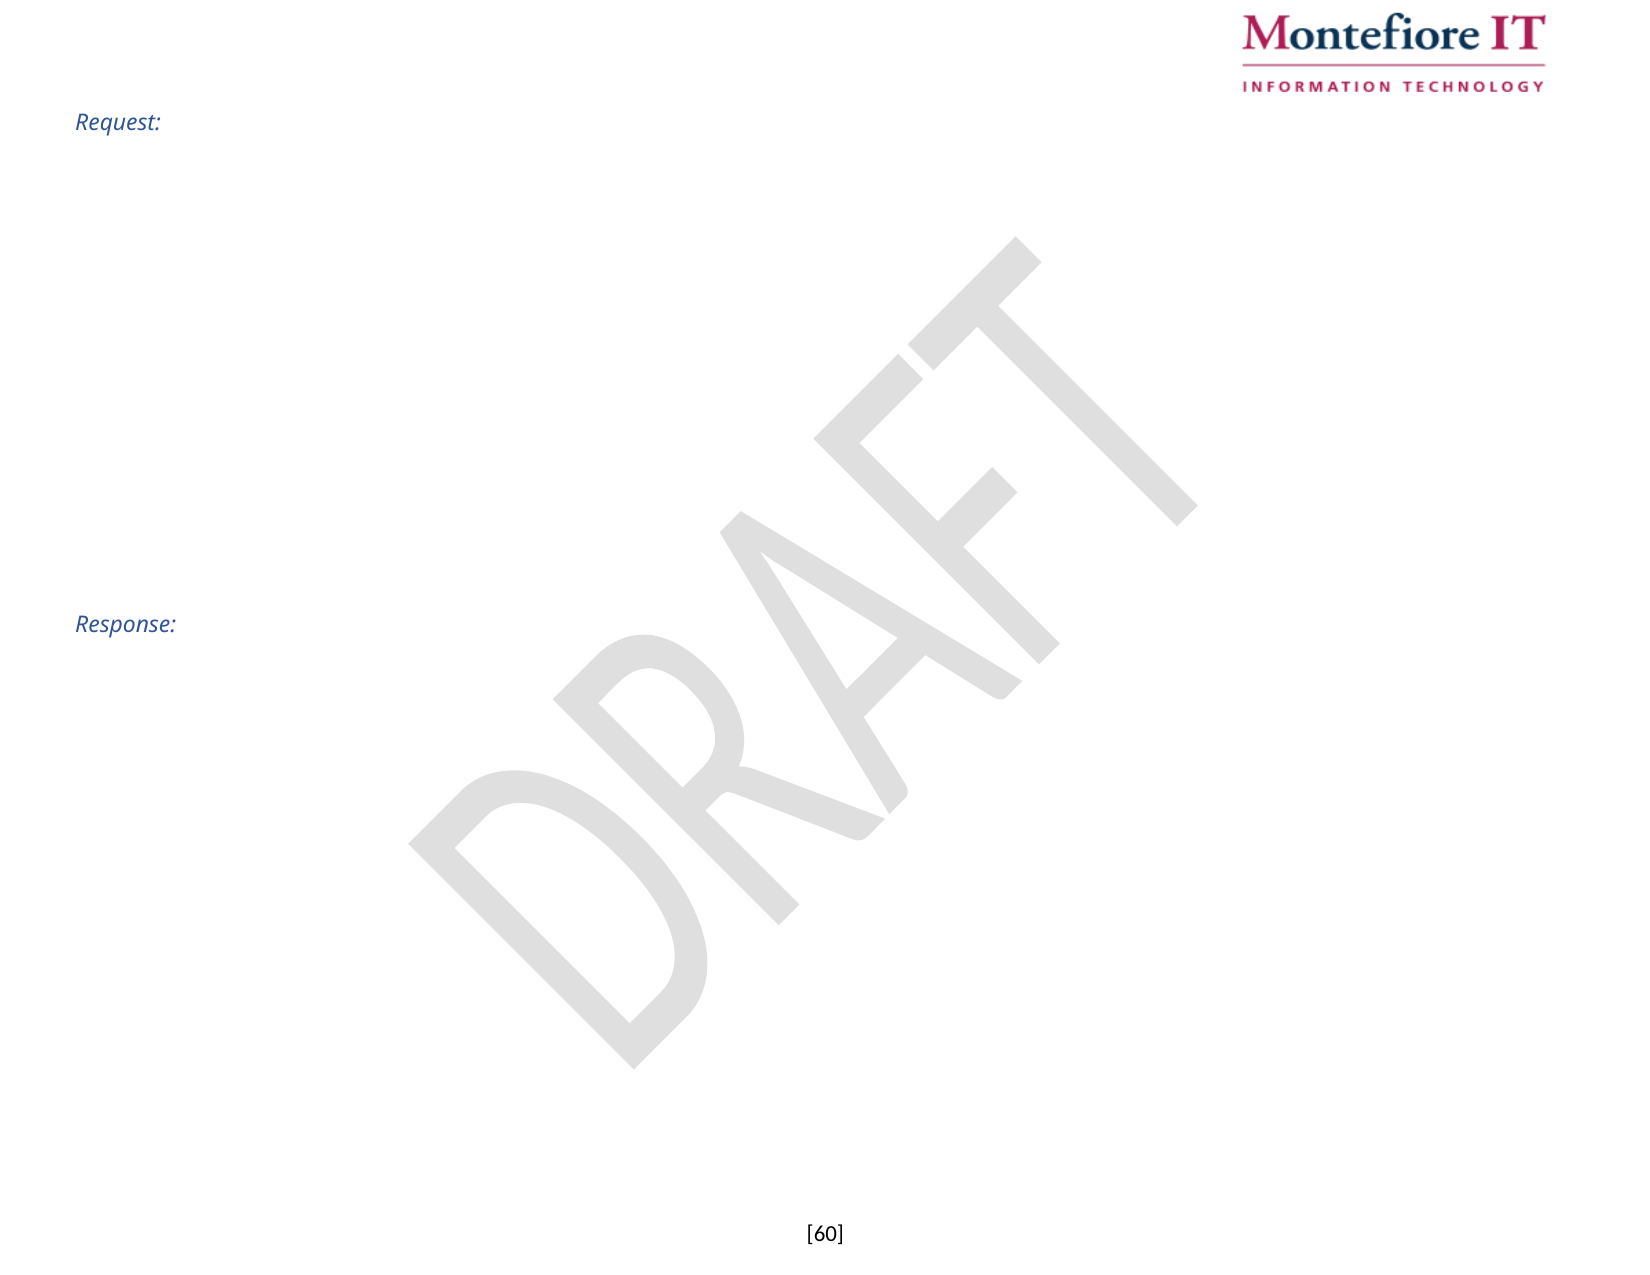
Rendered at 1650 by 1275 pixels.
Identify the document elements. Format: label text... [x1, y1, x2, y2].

subtitle Response: [75, 608, 1575, 639]
subtitle Request: [75, 106, 1575, 137]
picture [1214, 0, 1575, 106]
